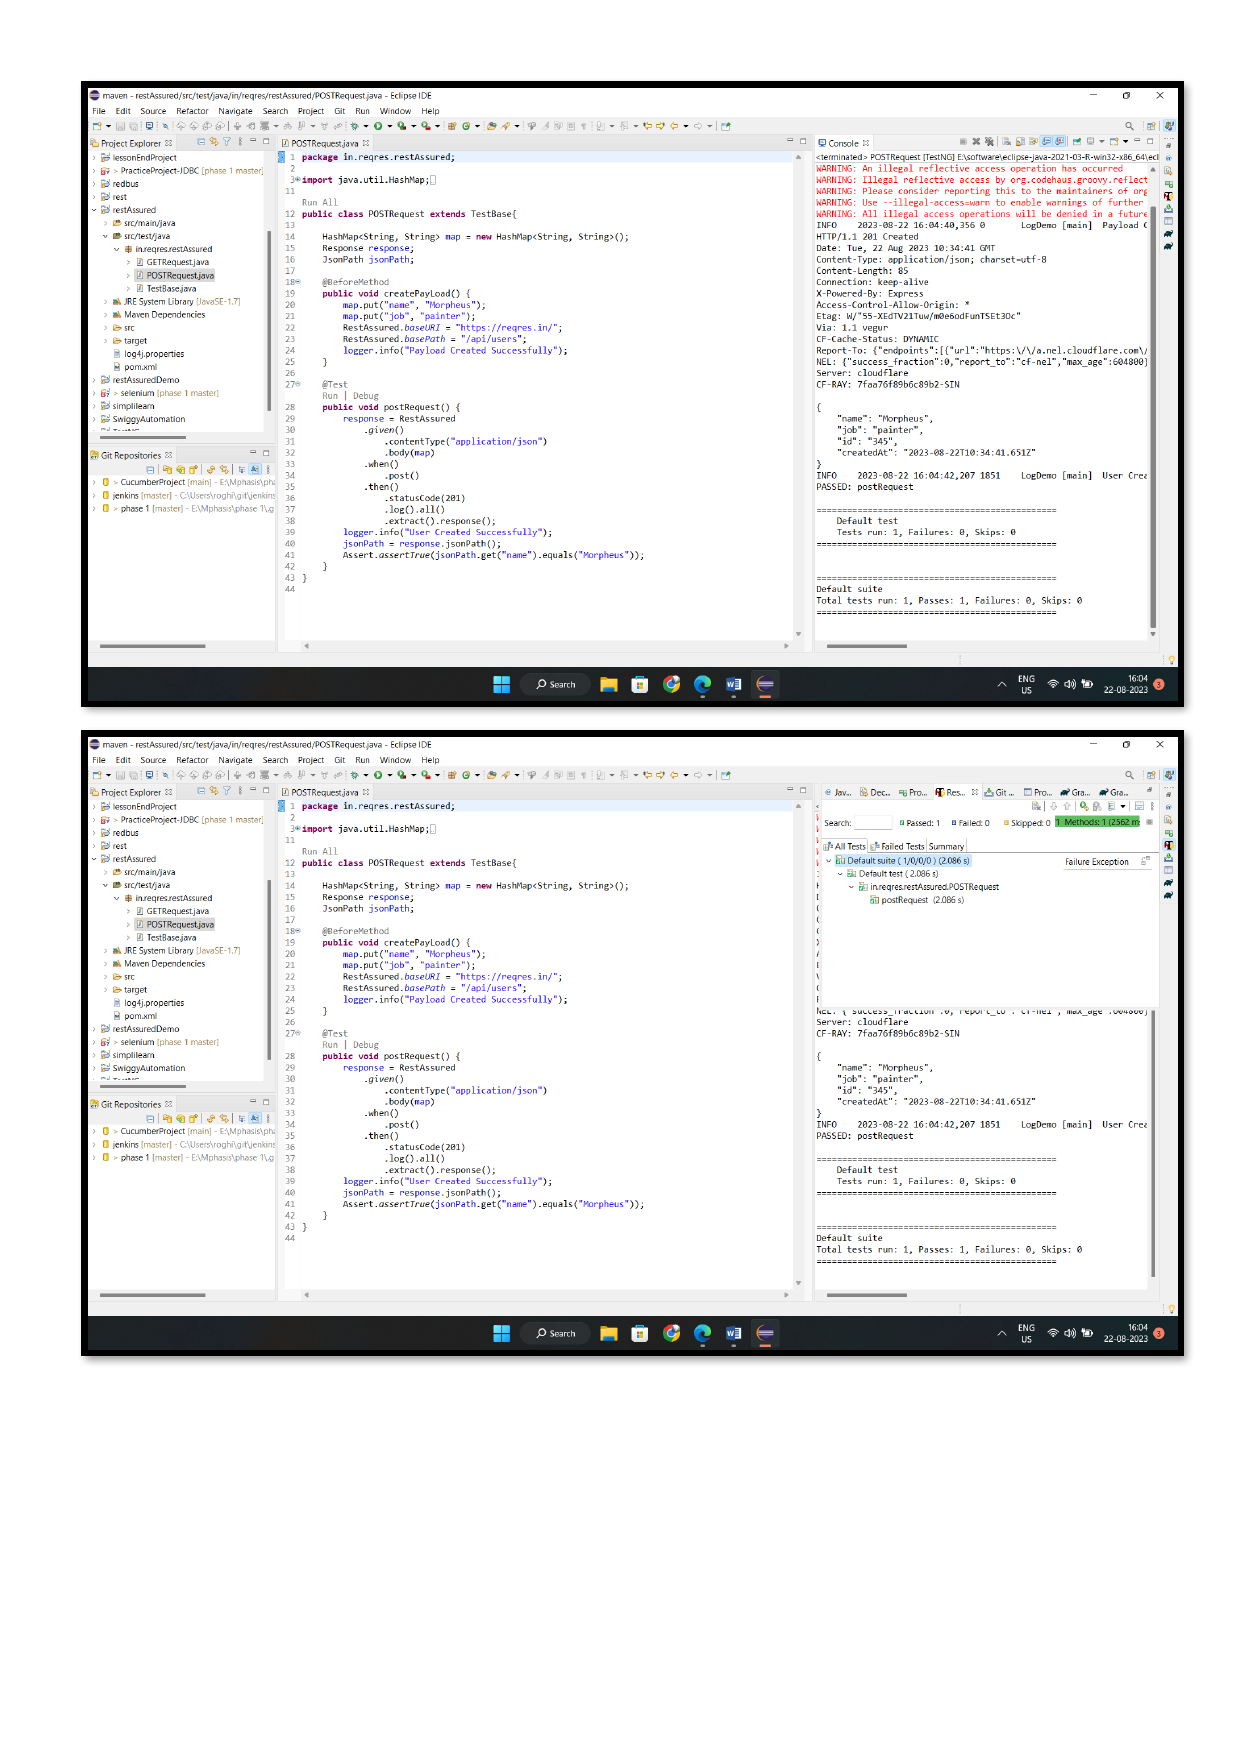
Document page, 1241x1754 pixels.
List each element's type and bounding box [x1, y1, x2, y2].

picture [88, 737, 1178, 1350]
picture [88, 88, 1178, 701]
